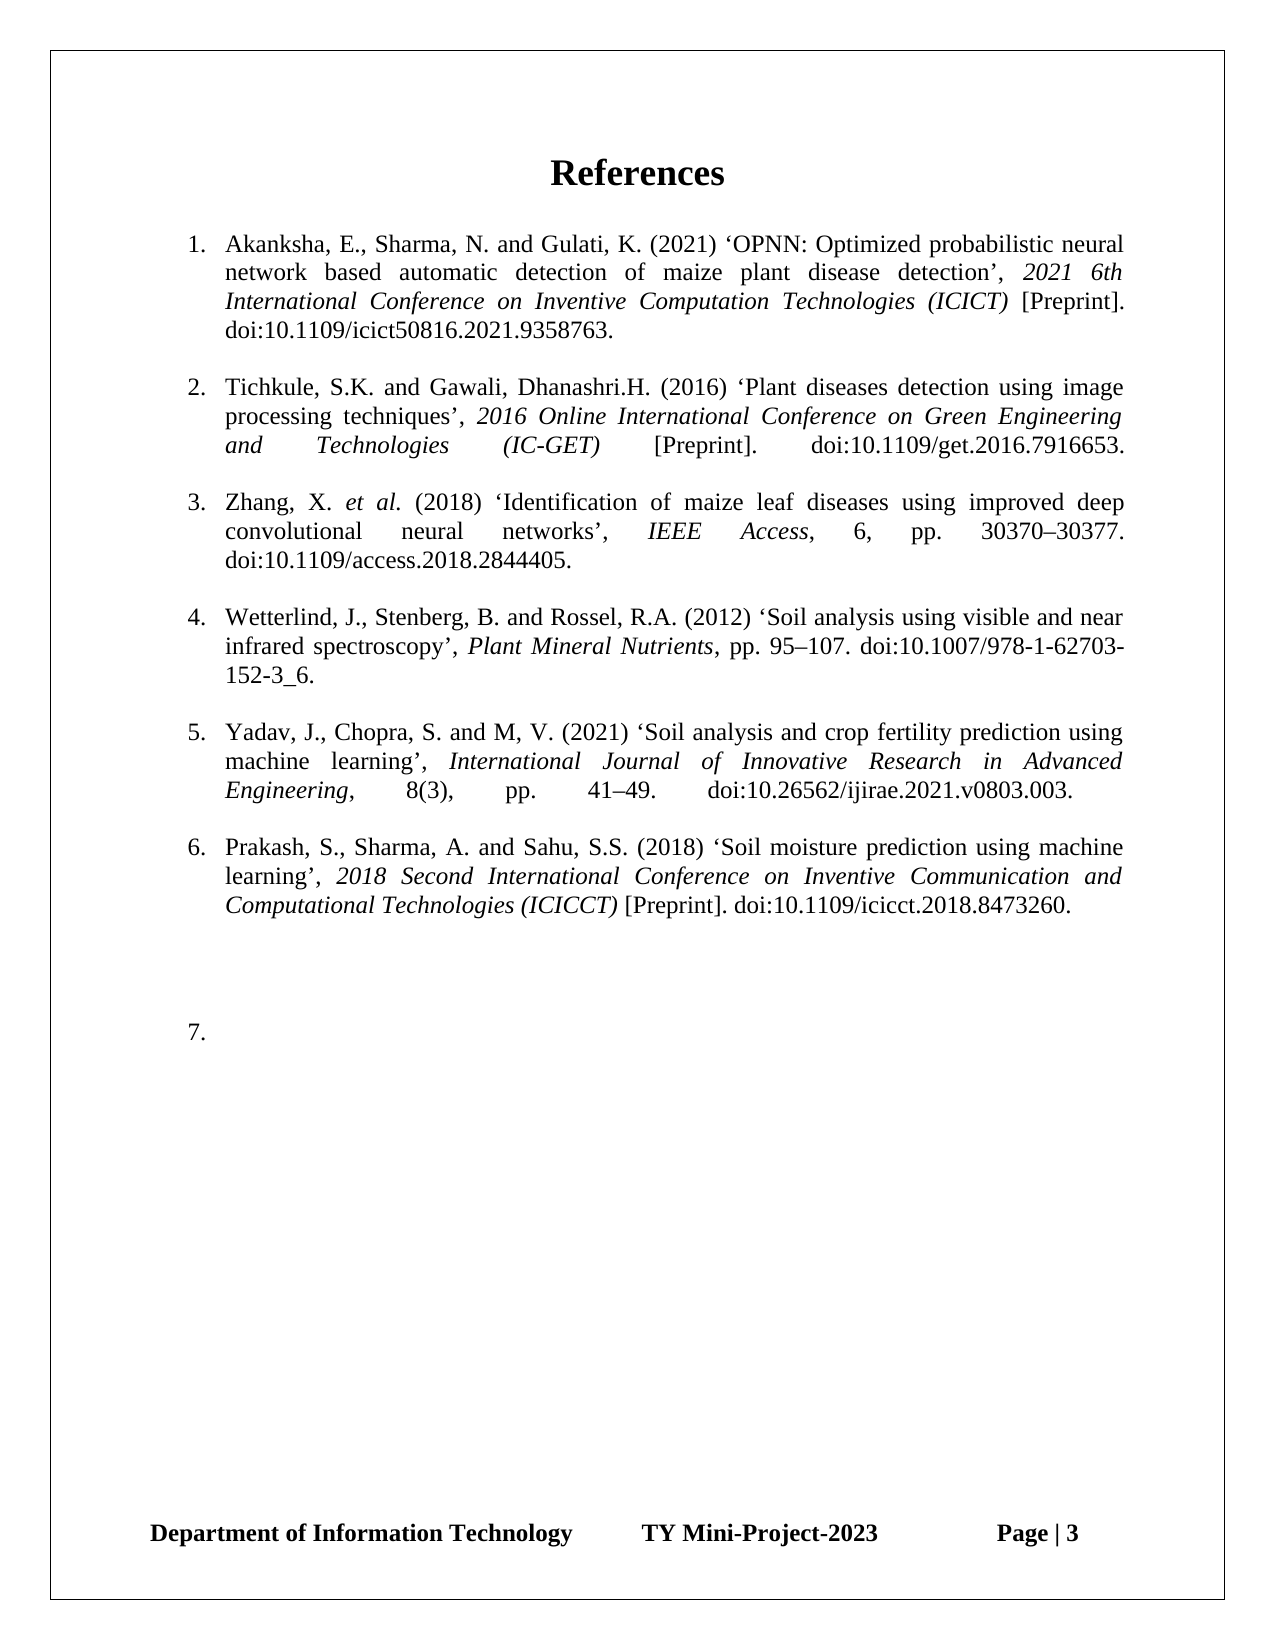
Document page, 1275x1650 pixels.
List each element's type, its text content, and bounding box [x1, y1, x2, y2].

list Yadav, J., Chopra, S. and M, V. (2021) ‘Soil analysis and crop fertility prediction using machine learning’, International Journal of Innovative Research in Advanced Engineering, 8(3), pp. 41–49. doi:10.26562/ijirae.2021.v0803.003. [187, 834, 1125, 949]
text References [150, 150, 1125, 193]
list Tichkule, S.K. and Gawali, Dhanashri.H. (2016) ‘Plant diseases detection using image processing techniques’, 2016 Online International Conference on Green Engineering and Technologies (IC-GET) [Preprint]. doi:10.1109/get.2016.7916653. [187, 402, 1125, 517]
list Zhang, X. et al. (2018) ‘Identification of maize leaf diseases using improved deep convolutional neural networks’, IEEE Access, 6, pp. 30370–30377. doi:10.1109/access.2018.2844405. [187, 546, 1125, 661]
list Akanksha, E., Sharma, N. and Gulati, K. (2021) ‘OPNN: Optimized probabilistic neural network based automatic detection of maize plant disease detection’, 2021 6th International Conference on Inventive Computation Technologies (ICICT) [Preprint]. doi:10.1109/icict50816.2021.9358763. [187, 229, 1125, 372]
list Wetterlind, J., Stenberg, B. and Rossel, R.A. (2012) ‘Soil analysis using visible and near infrared spectroscopy’, Plant Mineral Nutrients, pp. 95–107. doi:10.1007/978-1-62703-152-3_6. [187, 690, 1125, 805]
list Prakash, S., Sharma, A. and Sahu, S.S. (2018) ‘Soil moisture prediction using machine learning’, 2018 Second International Conference on Inventive Communication and Computational Technologies (ICICCT) [Preprint]. doi:10.1109/icicct.2018.8473260. [187, 978, 1125, 1064]
